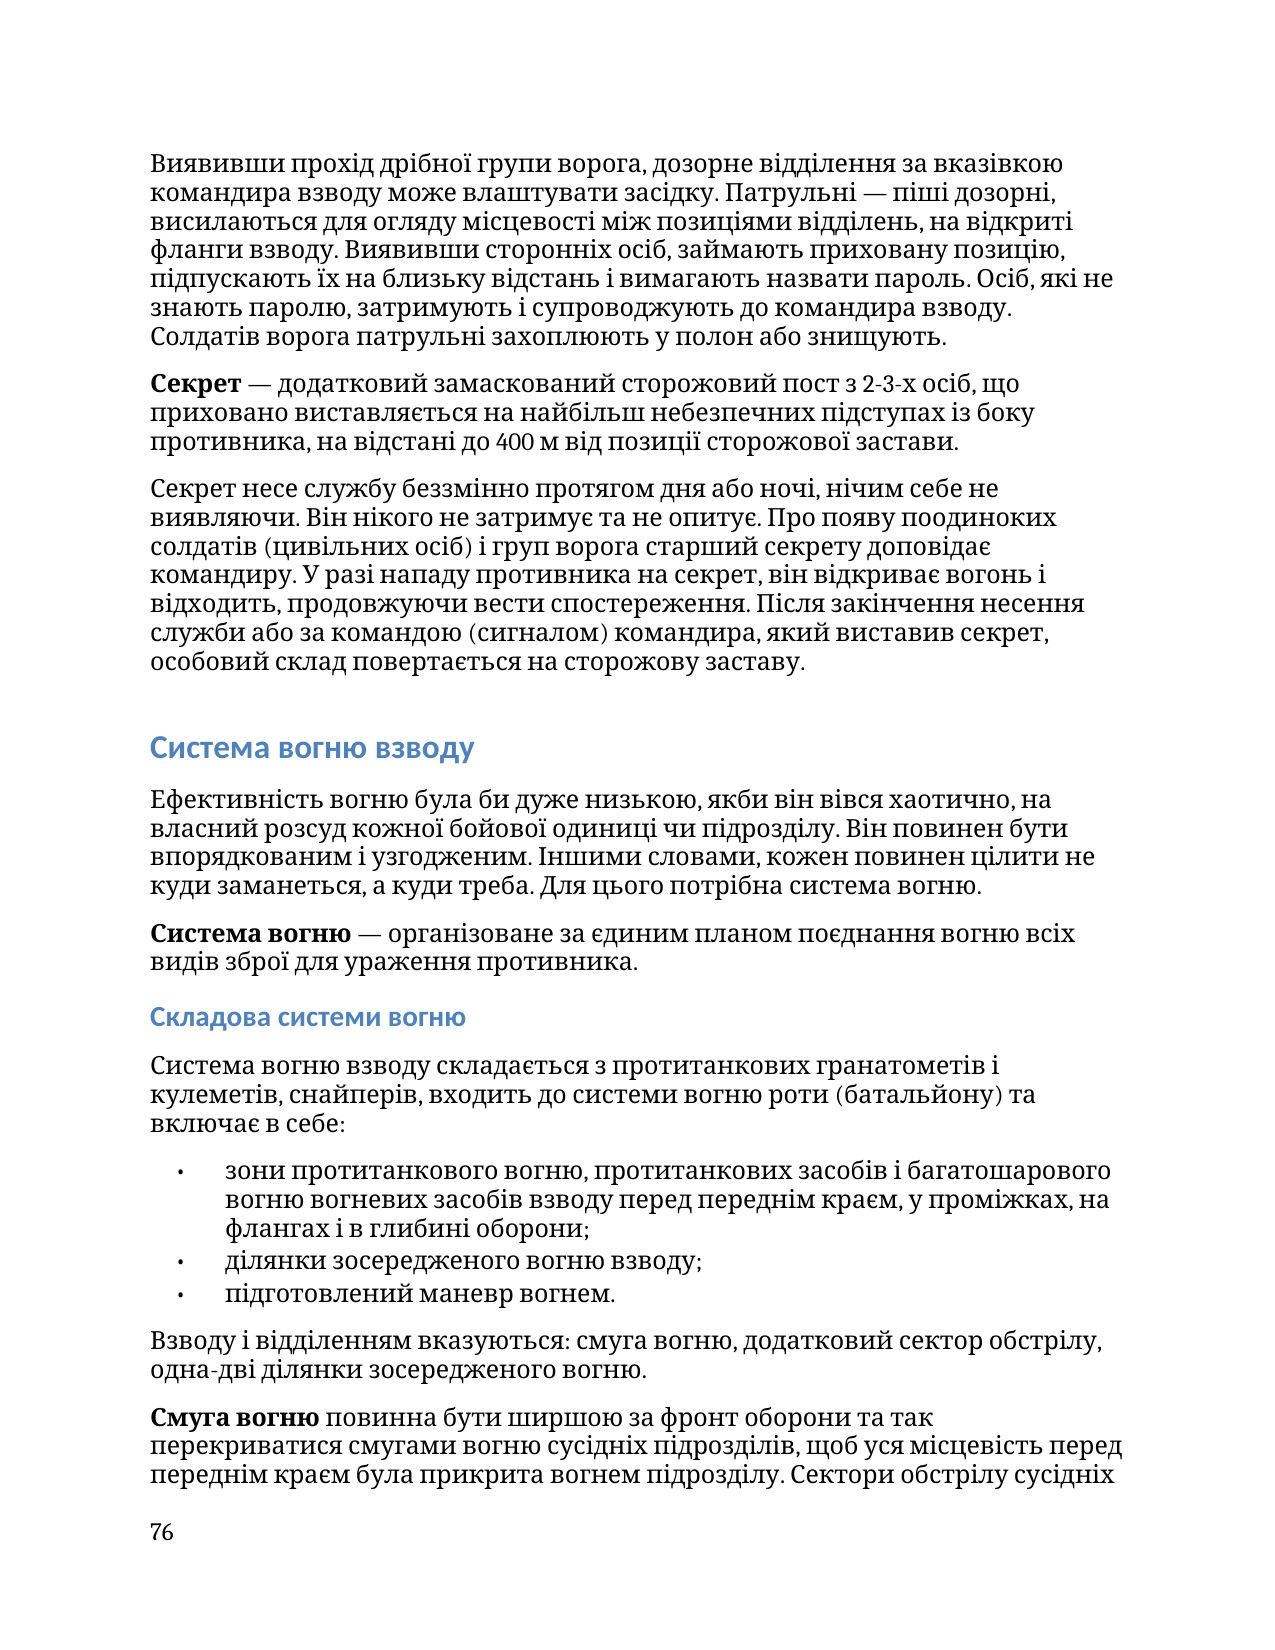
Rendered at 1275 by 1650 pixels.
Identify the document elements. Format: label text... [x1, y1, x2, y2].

text Система вогню — організоване за єдиним планом поєднання вогню всіх видів зброї для ураження противника. [150, 919, 1125, 977]
text Секрет несе службу беззмінно протягом дня або ночі, нічим себе не виявляючи. Він нікого не затримує та не опитує. Про появу поодиноких солдатів (цивільних осіб) і груп ворога старший секрету доповідає командиру. У разі нападу противника на секрет, він відкриває вогонь і відходить, продовжуючи вести спостереження. Після закінчення несення служби або за командою (сигналом) командира, який виставив секрет, особовий склад повертається на сторожову заставу. [150, 475, 1125, 676]
subtitle Складова системи вогню [150, 998, 1125, 1033]
subtitle Система вогню взводу [150, 726, 1125, 767]
list зони протитанкового вогню, протитанкових засобів і багатошарового вогню вогневих засобів взводу перед переднім краєм, у проміжках, на флангах і в глибині оборони; [175, 1157, 1125, 1243]
text Система вогню взводу складається з протитанкових гранатометів і кулеметів, снайперів, входить до системи вогню роти (батальйону) та включає в себе: [150, 1052, 1125, 1138]
list ділянки зосередженого вогню взводу; [175, 1247, 1125, 1276]
list підготовлений маневр вогнем. [175, 1280, 1125, 1308]
text Виявивши прохід дрібної групи ворога, дозорне відділення за вказівкою командира взводу може влаштувати засідку. Патрульні — піші дозорні, висилаються для огляду місцевості між позиціями відділень, на відкриті фланги взводу. Виявивши сторонніх осіб, займають приховану позицію, підпускають їх на близьку відстань і вимагають назвати пароль. Осіб, які не знають паролю, затримують і супроводжують до командира взводу. Солдатів ворога патрульні захоплюють у полон або знищують. [150, 150, 1125, 351]
text Секрет — додатковий замаскований сторожовий пост з 2-3-х осіб, що приховано виставляється на найбільш небезпечних підступах із боку противника, на відстані до 400 м від позиції сторожової застави. [150, 370, 1125, 456]
text Ефективність вогню була би дуже низькою, якби він вівся хаотично, на власний розсуд кожної бойової одиниці чи підрозділу. Він повинен бути впорядкованим і узгодженим. Іншими словами, кожен повинен цілити не куди заманеться, а куди треба. Для цього потрібна система вогню. [150, 786, 1125, 901]
text Взводу і відділенням вказуються: смуга вогню, додатковий сектор обстрілу, одна-дві ділянки зосередженого вогню. [150, 1327, 1125, 1385]
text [150, 1403, 1125, 1490]
